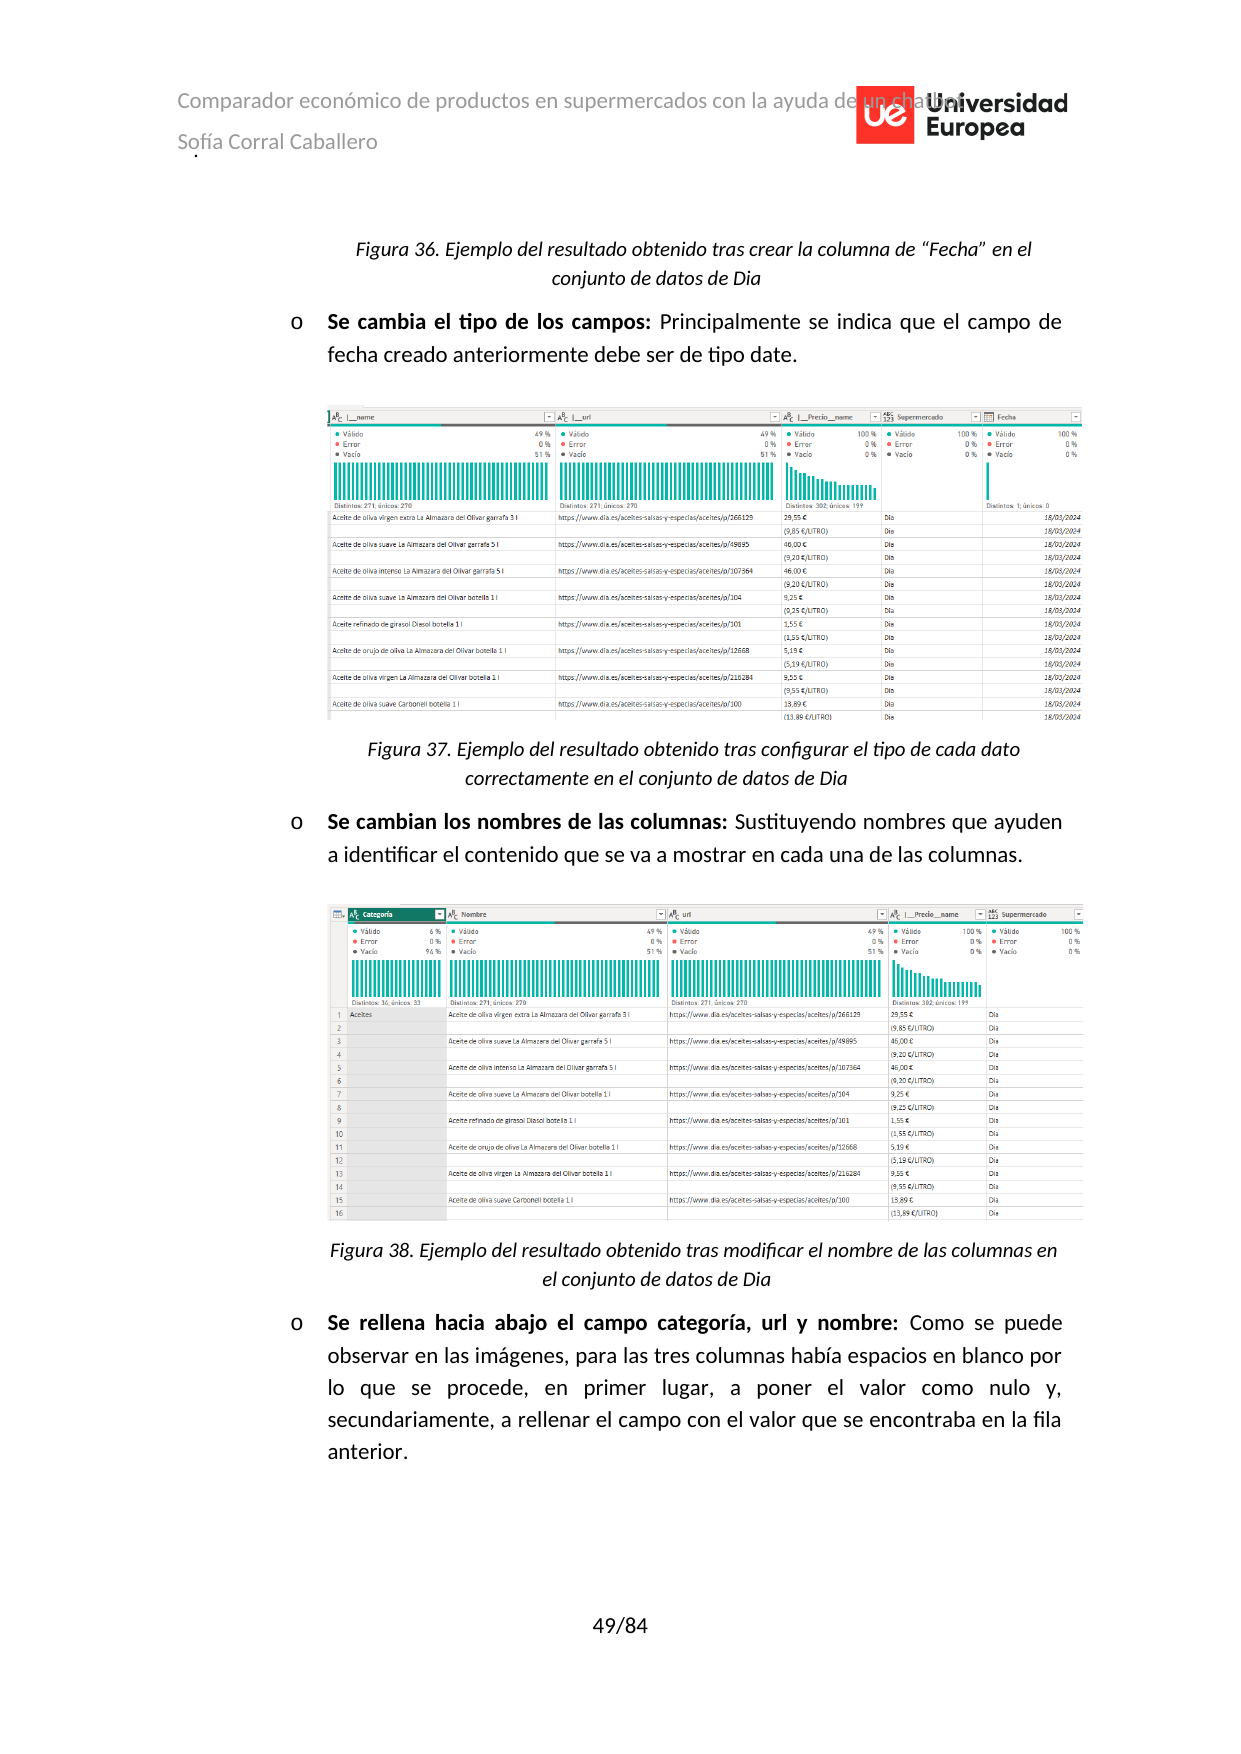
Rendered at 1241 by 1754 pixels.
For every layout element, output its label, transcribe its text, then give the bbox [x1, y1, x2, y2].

picture [327, 904, 1084, 1221]
text Figura 37. Ejemplo del resultado obtenido tras configurar el tipo de cada dato correctamente en el conjunto de datos de Dia [252, 736, 1063, 791]
list Se cambia el tipo de los campos: Principalmente se indica que el campo de fecha creado anteriormente debe ser de tipo date. [290, 307, 1063, 368]
list Se rellena hacia abajo el campo categoría, url y nombre: Como se puede observar en las imágenes, para las tres columnas había espacios en blanco por lo que se procede, en primer lugar, a poner el valor como nulo y, secundariamente, a rellenar el campo con el valor que se encontraba en la fila anterior. [290, 1308, 1063, 1466]
text Figura 36. Ejemplo del resultado obtenido tras crear la columna de “Fecha” en el conjunto de datos de Dia [252, 236, 1063, 291]
picture [856, 86, 1068, 144]
text Figura 38. Ejemplo del resultado obtenido tras modificar el nombre de las columnas en el conjunto de datos de Dia [252, 1237, 1063, 1291]
picture [327, 405, 1082, 720]
list Se cambian los nombres de las columnas: Sustituyendo nombres que ayuden a identificar el contenido que se va a mostrar en cada una de las columnas. [290, 807, 1063, 868]
